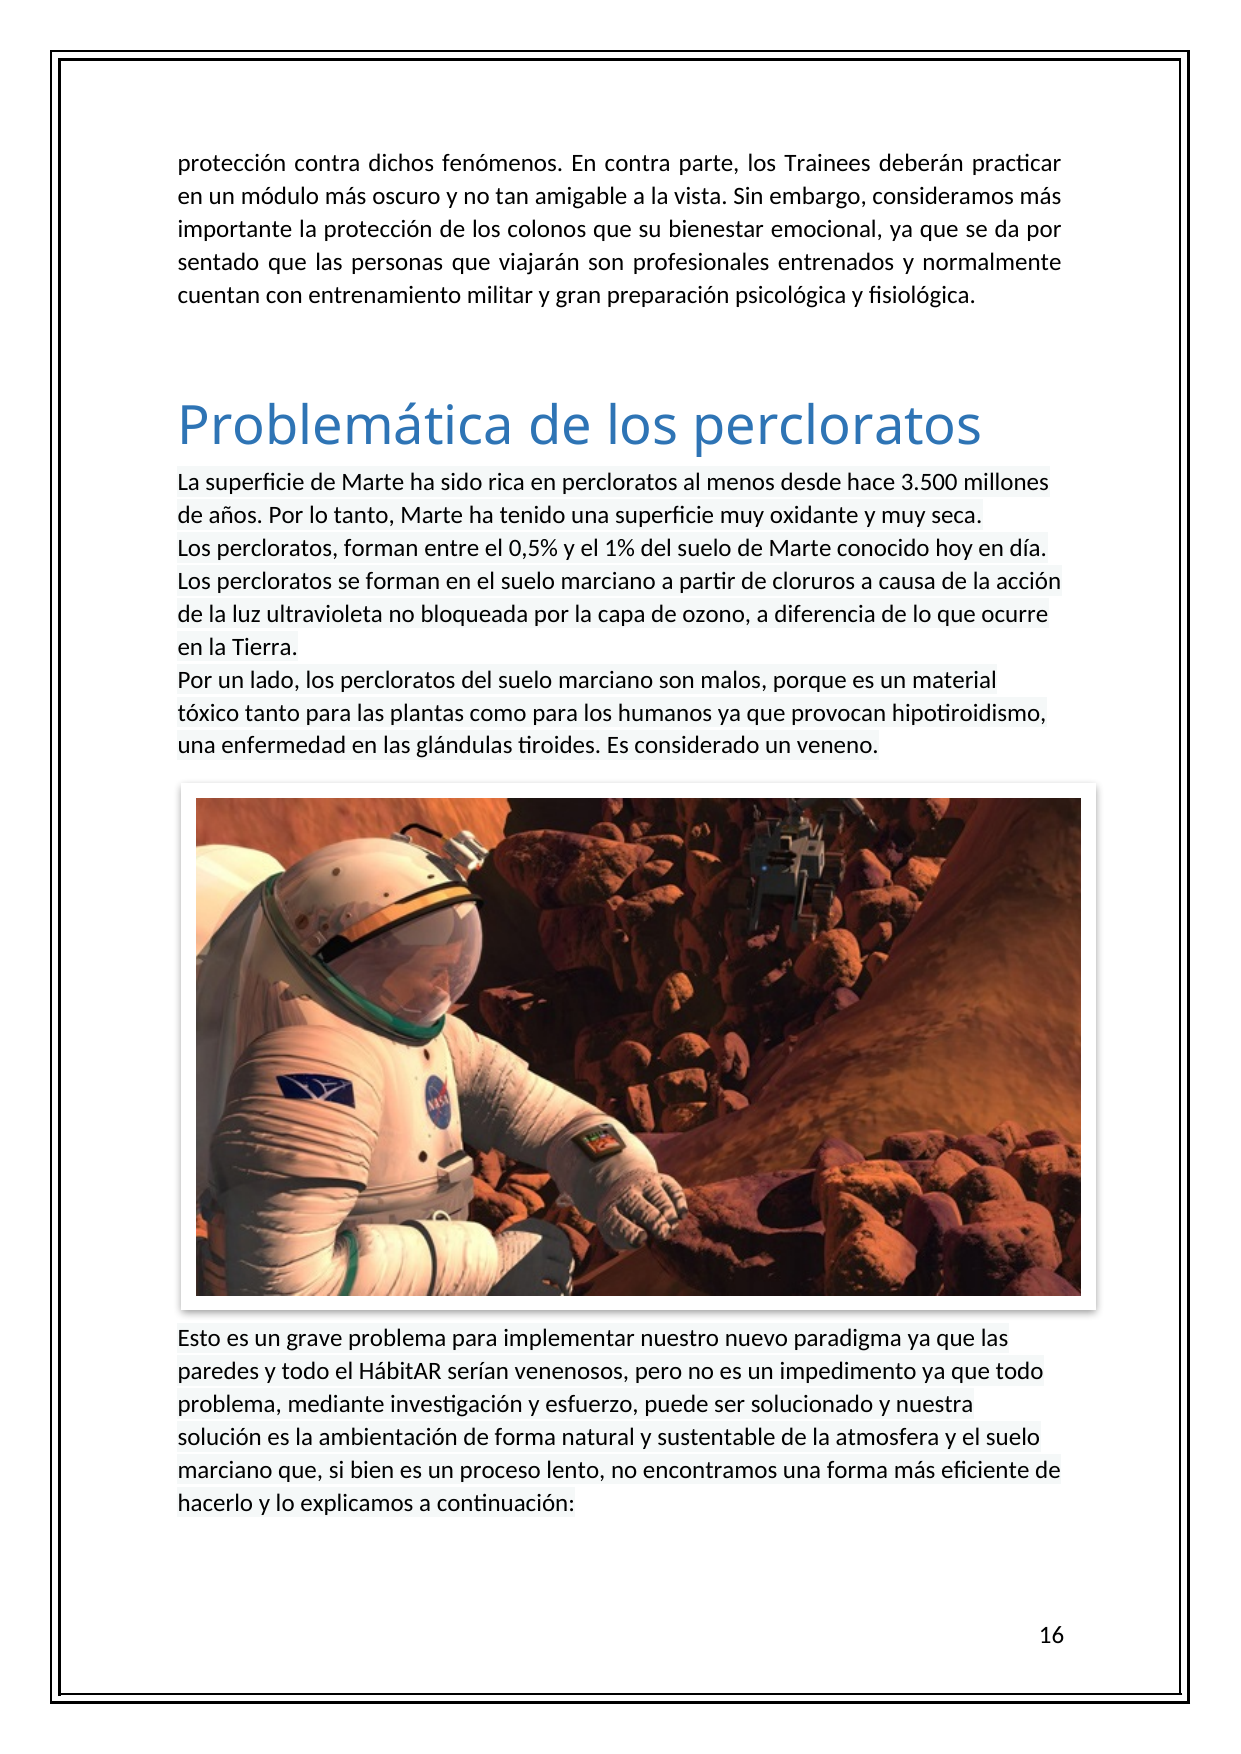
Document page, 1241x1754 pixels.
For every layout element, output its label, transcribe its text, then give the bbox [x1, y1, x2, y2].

subtitle Problemática de los percloratos [177, 387, 1063, 461]
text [177, 148, 1063, 310]
picture [196, 798, 1081, 1296]
text Esto es un grave problema para implementar nuestro nuevo paradigma ya que las paredes y todo el HábitAR serían venenosos, pero no es un impedimento ya que todo problema, mediante investigación y esfuerzo, puede ser solucionado y nuestra solución es la ambientación de forma natural y sustentable de la atmosfera y el suelo marciano que, si bien es un proceso lento, no encontramos una forma más eficiente de hacerlo y lo explicamos a continuación: [177, 1313, 1063, 1517]
text La superficie de Marte ha sido rica en percloratos al menos desde hace 3.500 millones de años. Por lo tanto, Marte ha tenido una superficie muy oxidante y muy seca. Los percloratos, forman entre el 0,5% y el 1% del suelo de Marte conocido hoy en día. Los percloratos se forman en el suelo marciano a partir de cloruros a causa de la acción de la luz ultravioleta no bloqueada por la capa de ozono, a diferencia de lo que ocurre en la Tierra. Por un lado, los percloratos del suelo marciano son malos, porque es un material tóxico tanto para las plantas como para los humanos ya que provocan hipotiroidismo, una enfermedad en las glándulas tiroides. Es considerado un veneno. [177, 466, 1063, 760]
